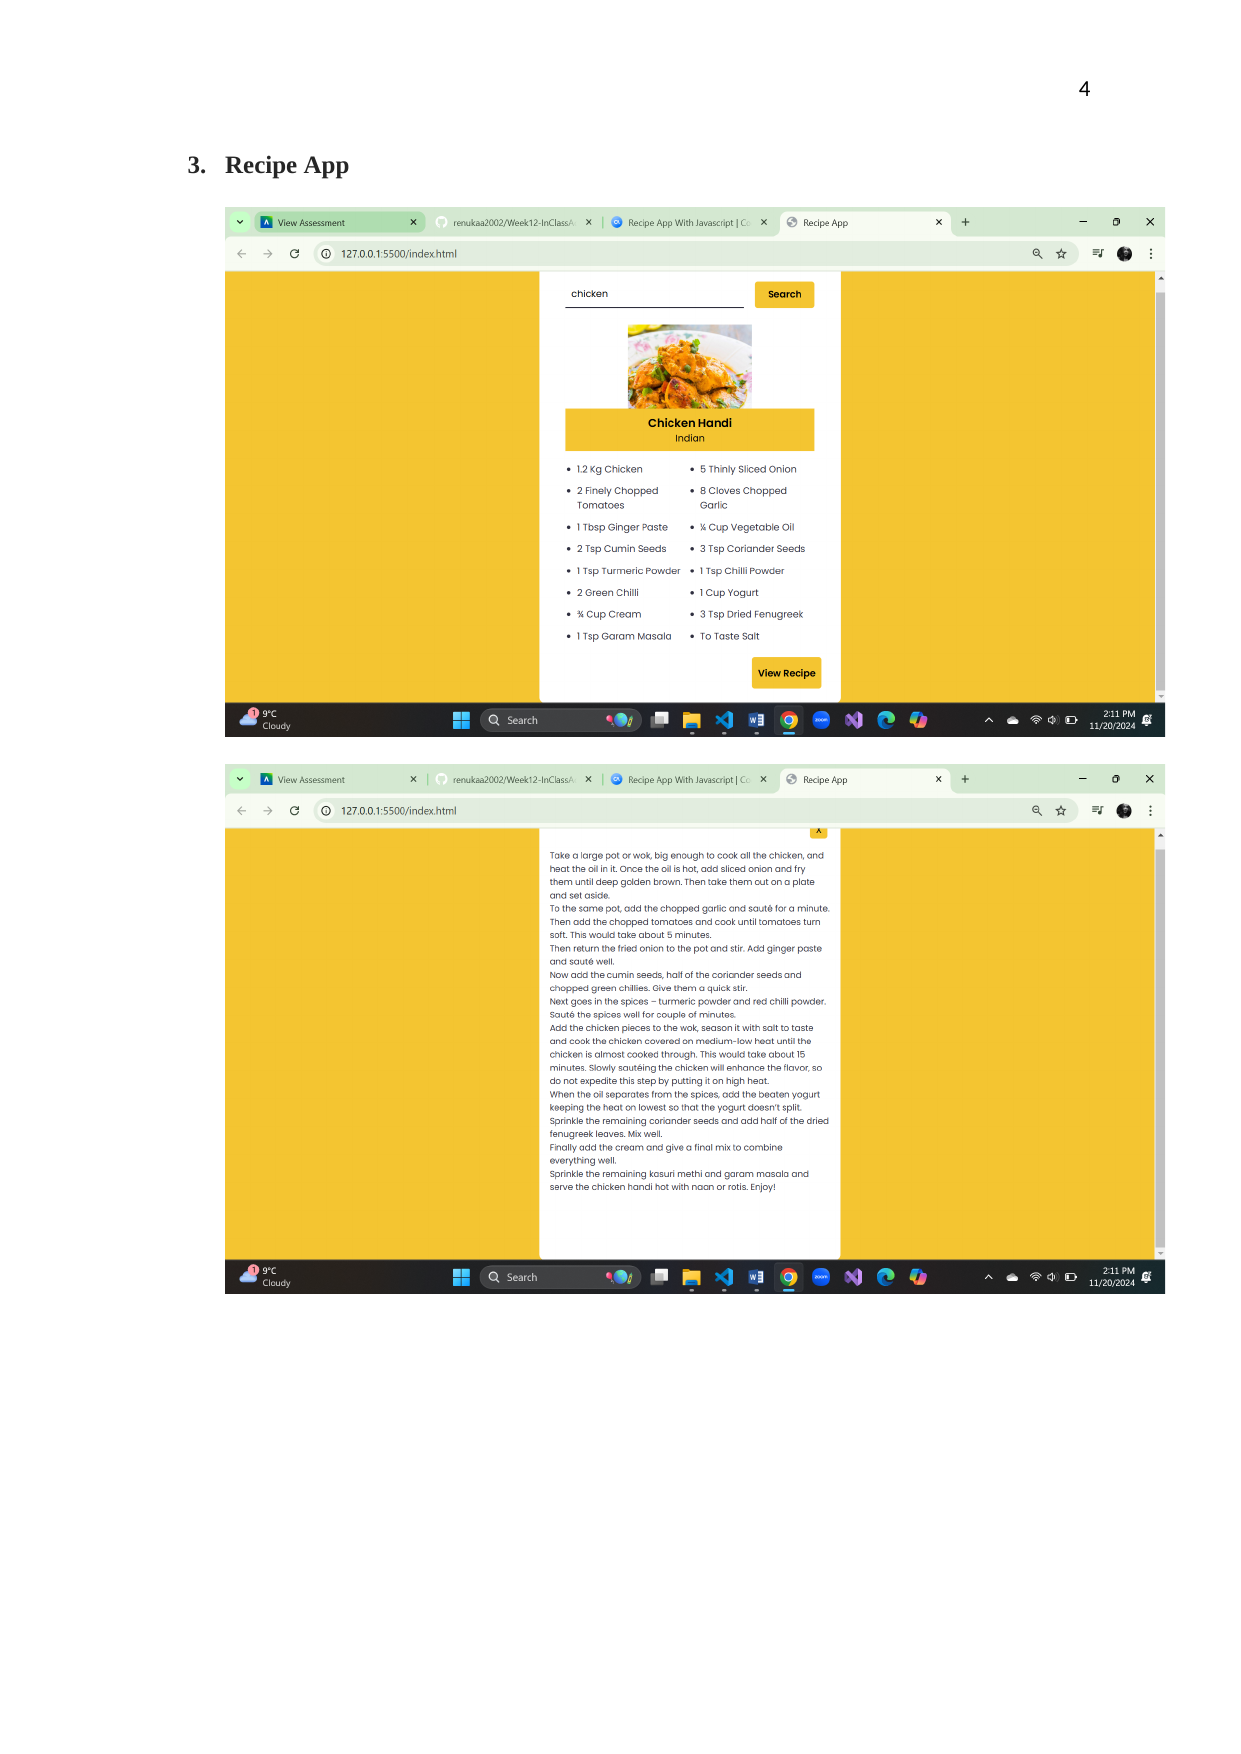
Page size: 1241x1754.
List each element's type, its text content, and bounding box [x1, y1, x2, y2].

picture [225, 207, 1166, 737]
list Recipe App [187, 150, 1090, 179]
picture [225, 764, 1166, 1294]
